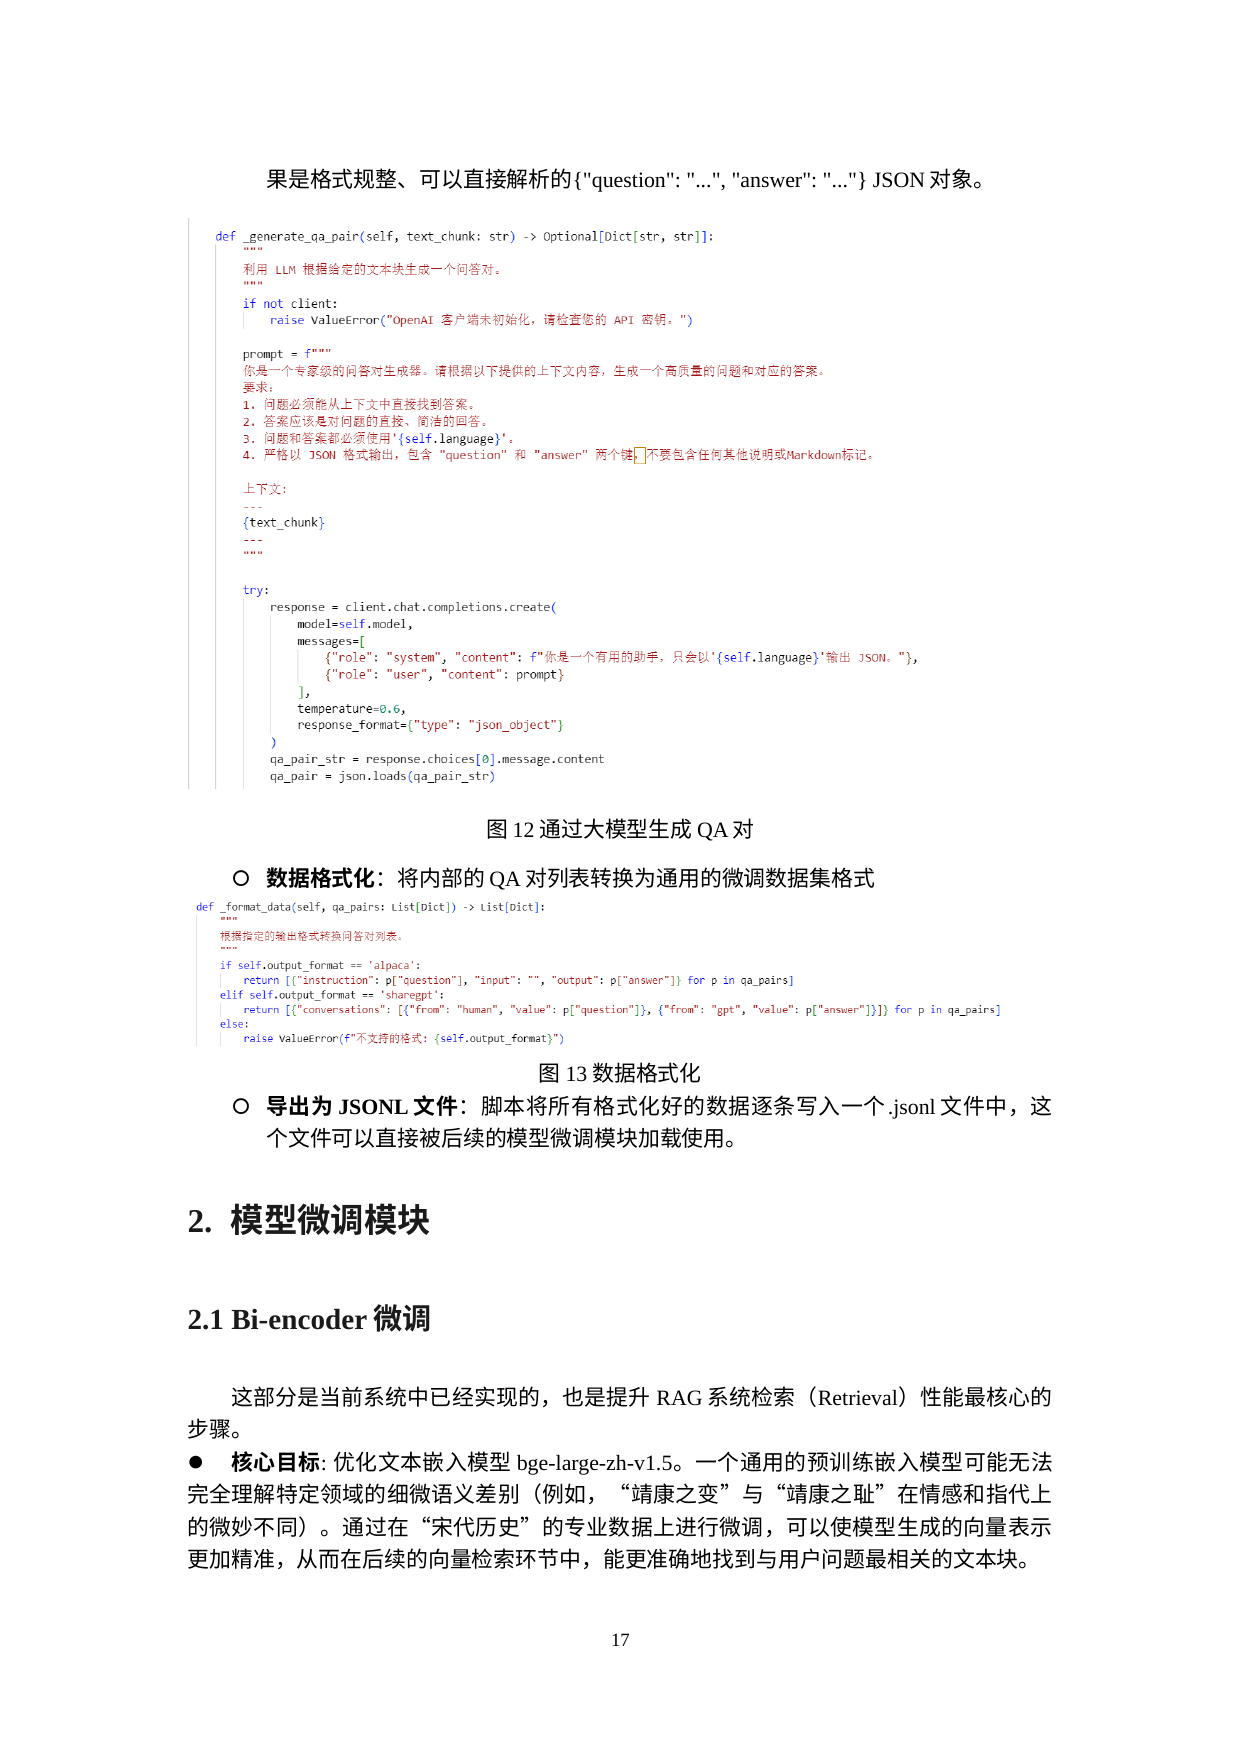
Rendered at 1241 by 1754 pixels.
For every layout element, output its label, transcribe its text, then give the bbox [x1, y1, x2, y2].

list 核心目标: 优化文本嵌入模型bge-large-zh-v1.5。一个通用的预训练嵌入模型可能无法完全理解特定领域的细微语义差别（例如，“靖康之变”与“靖康之耻”在情感和指代上的微妙不同）。通过在“宋代历史”的专业数据上进行微调，可以使模型生成的向量表示更加精准，从而在后续的向量检索环节中，能更准确地找到与用户问题最相关的文本块。 [187, 1444, 1053, 1574]
list 导出为JSONL文件：脚本将所有格式化好的数据逐条写入一个.jsonl文件中，这个文件可以直接被后续的模型微调模块加载使用。 [231, 1088, 1053, 1153]
text 图 13 数据格式化 [187, 1056, 1053, 1088]
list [231, 162, 1053, 194]
text 图 12 通过大模型生成QA对 [187, 812, 1053, 844]
picture [187, 218, 1054, 789]
subtitle 2.1 Bi-encoder微调 [187, 1284, 1053, 1349]
subtitle 模型微调模块 [187, 1186, 1053, 1251]
text 这部分是当前系统中已经实现的，也是提升RAG系统检索（Retrieval）性能最核心的步骤。 [187, 1379, 1053, 1444]
list 数据格式化：将内部的QA对列表转换为通用的微调数据集格式 [231, 861, 1053, 893]
picture [187, 893, 1054, 1053]
